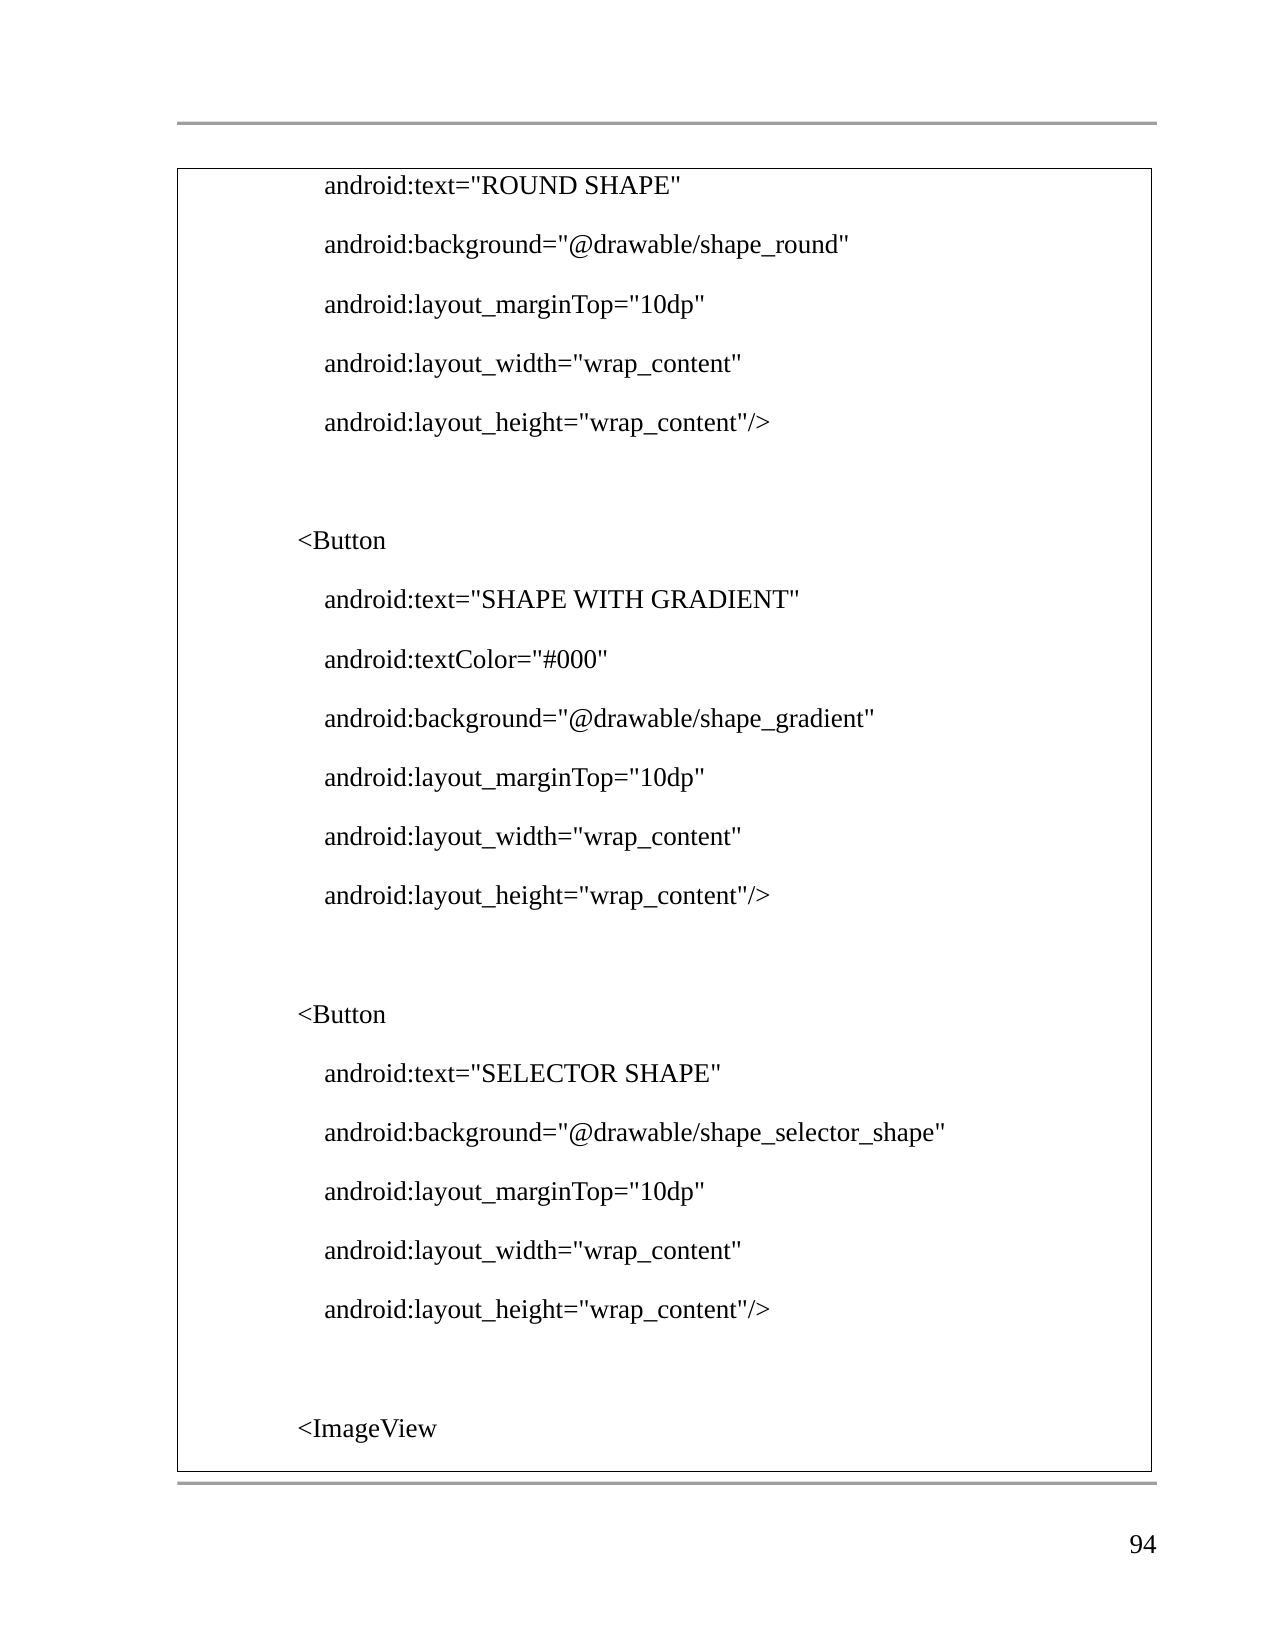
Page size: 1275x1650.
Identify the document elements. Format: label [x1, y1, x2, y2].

table_header [178, 169, 1151, 1471]
